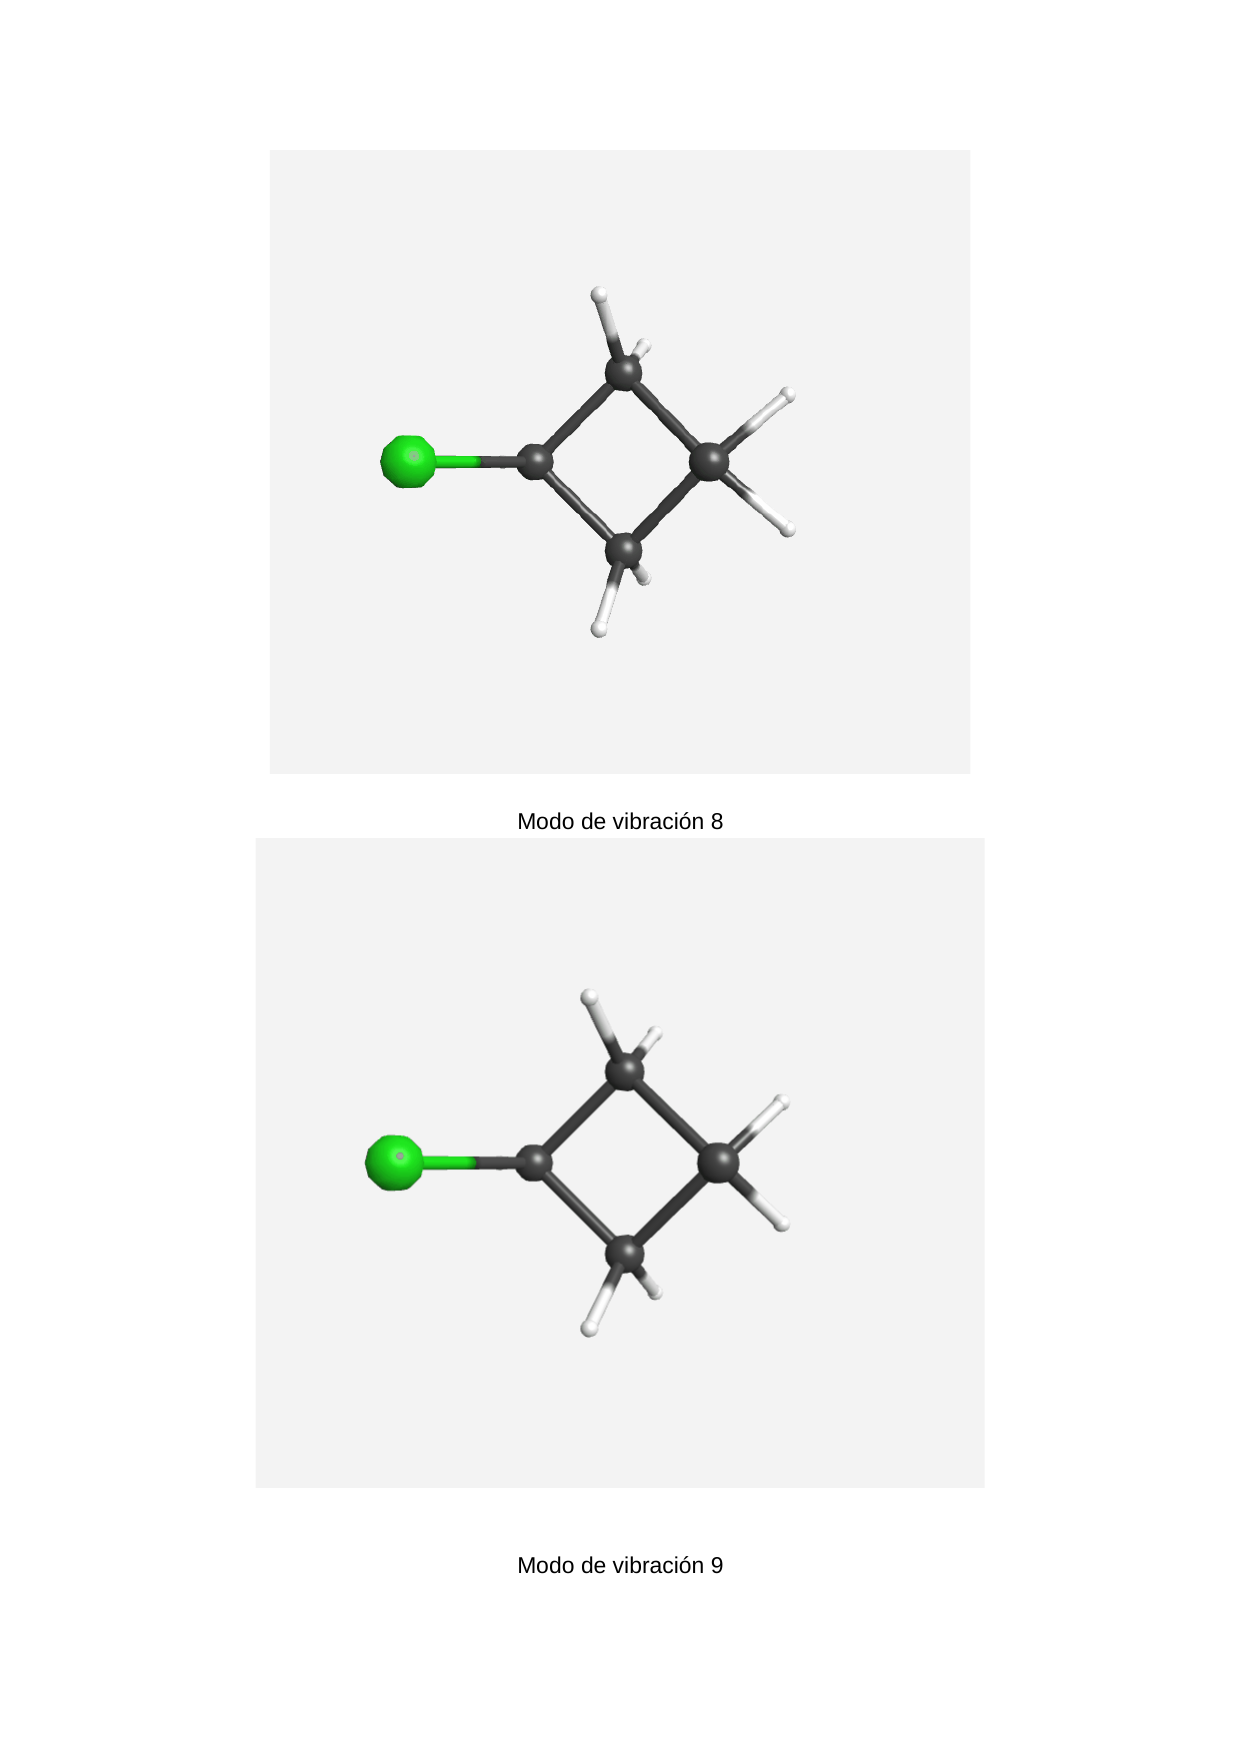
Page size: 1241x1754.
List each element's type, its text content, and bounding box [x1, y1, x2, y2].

picture [269, 150, 971, 774]
picture [255, 838, 985, 1488]
text Modo de vibración 8 [150, 808, 1090, 834]
text Modo de vibración 9 [150, 1552, 1090, 1578]
